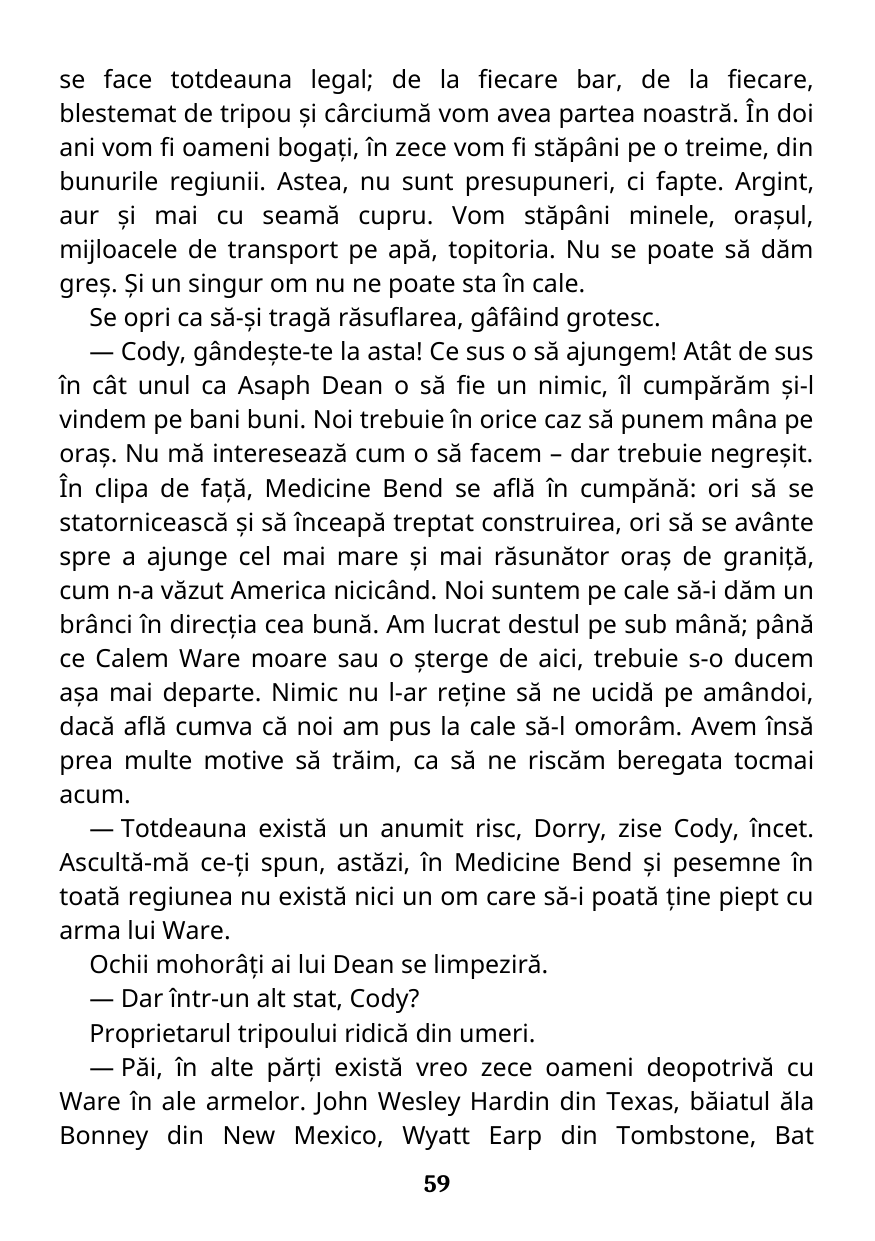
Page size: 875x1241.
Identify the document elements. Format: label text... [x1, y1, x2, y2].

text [59, 1049, 815, 1151]
text — Totdeauna există un anumit risc, Dorry, zise Cody, încet. Ascultă-mă ce-ţi spun, astăzi, în Medicine Bend şi pesemne în toată regiunea nu există nici un om care să-i poată ţine piept cu arma lui Ware. [59, 811, 815, 947]
text — Cody, gândeşte-te la asta! Ce sus o să ajungem! Atât de sus în cât unul ca Asaph Dean o să fie un nimic, îl cumpărăm şi-l vindem pe bani buni. Noi trebuie în orice caz să punem mâna pe oraş. Nu mă interesează cum o să facem – dar trebuie negreşit. În clipa de faţă, Medicine Bend se află în cumpănă: ori să se statornicească şi să înceapă treptat construirea, ori să se avânte spre a ajunge cel mai mare şi mai răsunător oraş de graniţă, cum n-a văzut America nicicând. Noi suntem pe cale să-i dăm un brânci în direcţia cea bună. Am lucrat destul pe sub mână; până ce Calem Ware moare sau o şterge de aici, trebuie s-o ducem aşa mai departe. Nimic nu l-ar reţine să ne ucidă pe amândoi, dacă află cumva că noi am pus la cale să-l omorâm. Avem însă prea multe motive să trăim, ca să ne riscăm beregata tocmai acum. [59, 334, 815, 811]
text Ochii mohorâţi ai lui Dean se limpeziră. [59, 947, 815, 981]
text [59, 61, 815, 300]
text Se opri ca să-şi tragă răsuflarea, gâfâind grotesc. [59, 300, 815, 334]
text — Dar într-un alt stat, Cody? [59, 981, 815, 1015]
text Proprietarul tripoului ridică din umeri. [59, 1015, 815, 1049]
